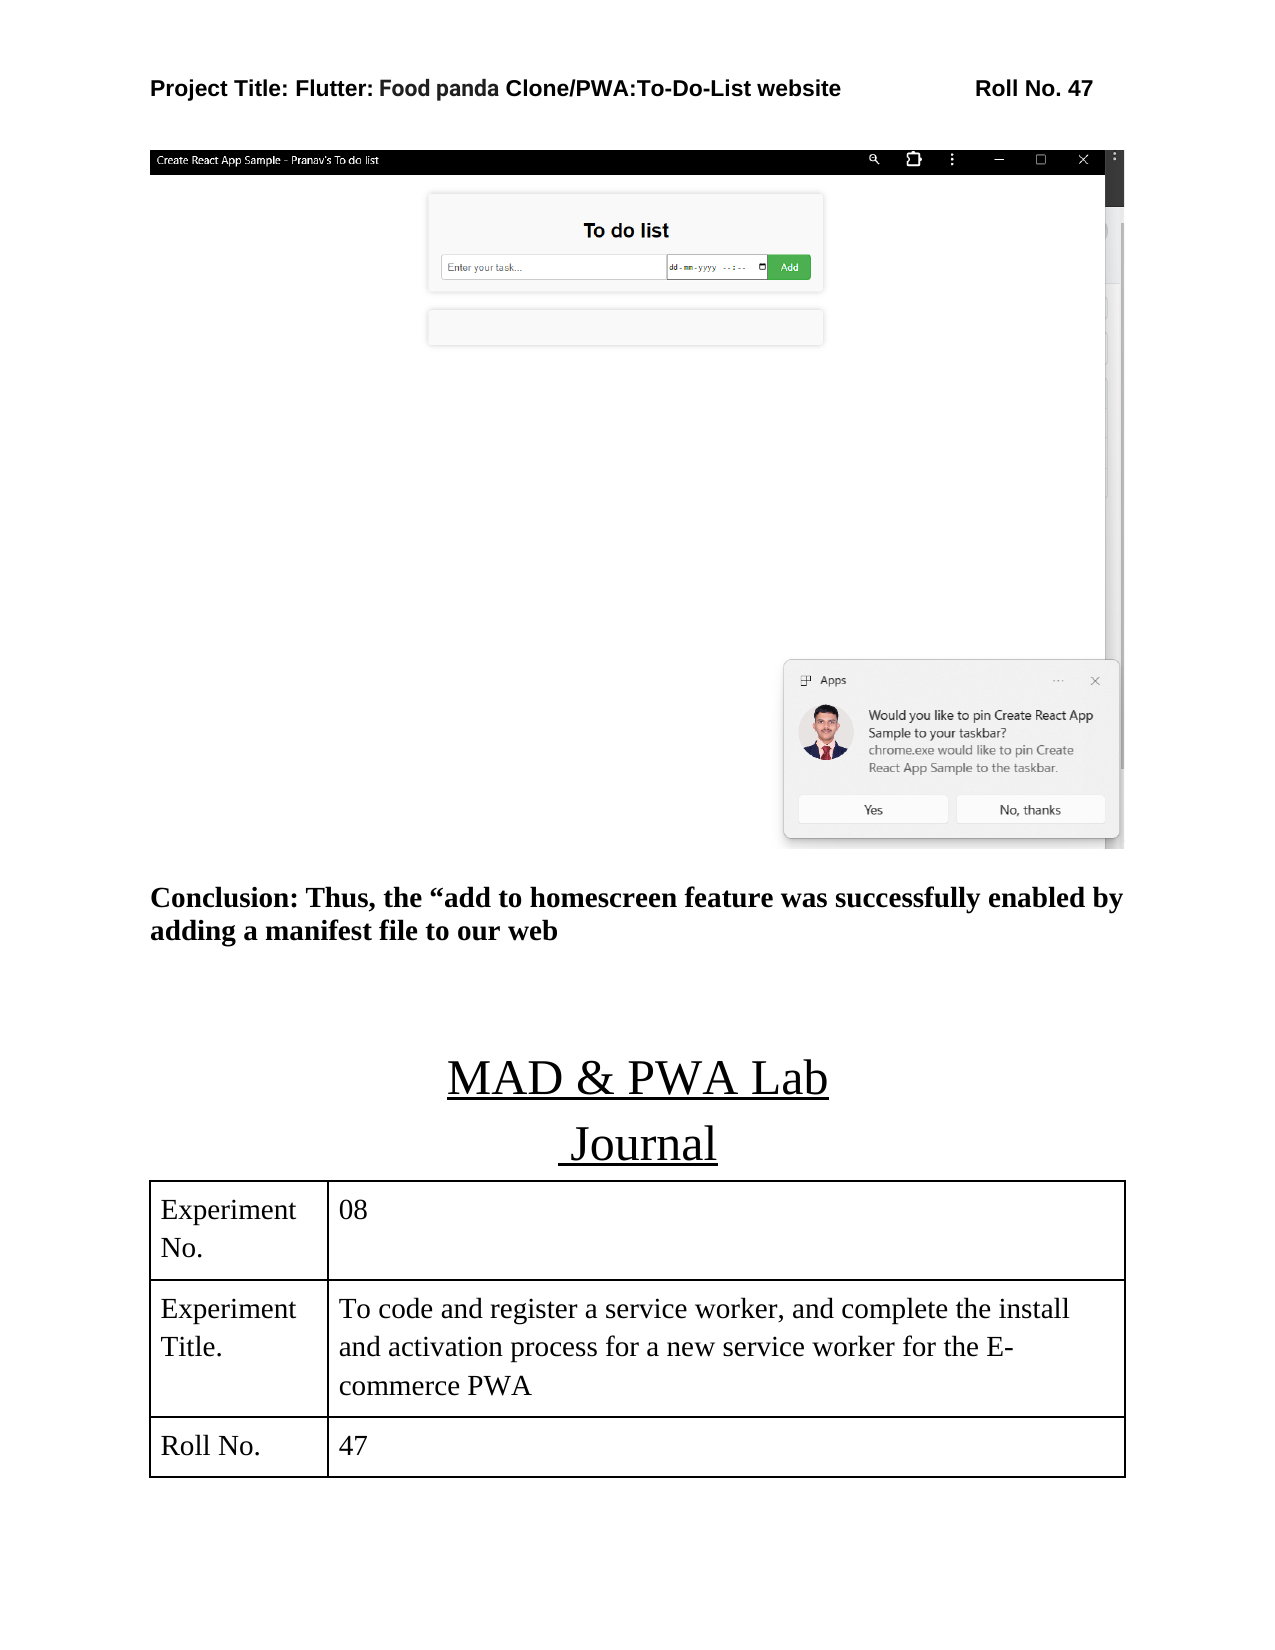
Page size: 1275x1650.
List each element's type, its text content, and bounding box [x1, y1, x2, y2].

text MAD & PWA Lab [150, 1047, 1125, 1105]
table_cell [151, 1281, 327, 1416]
text Journal [150, 1113, 1125, 1171]
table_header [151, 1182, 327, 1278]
picture [150, 150, 1125, 849]
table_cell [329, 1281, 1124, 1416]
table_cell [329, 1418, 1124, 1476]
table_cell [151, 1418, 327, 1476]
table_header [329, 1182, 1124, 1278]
text Conclusion: Thus, the “add to homescreen feature was successfully enabled by adding a manifest file to our web [150, 880, 1125, 947]
